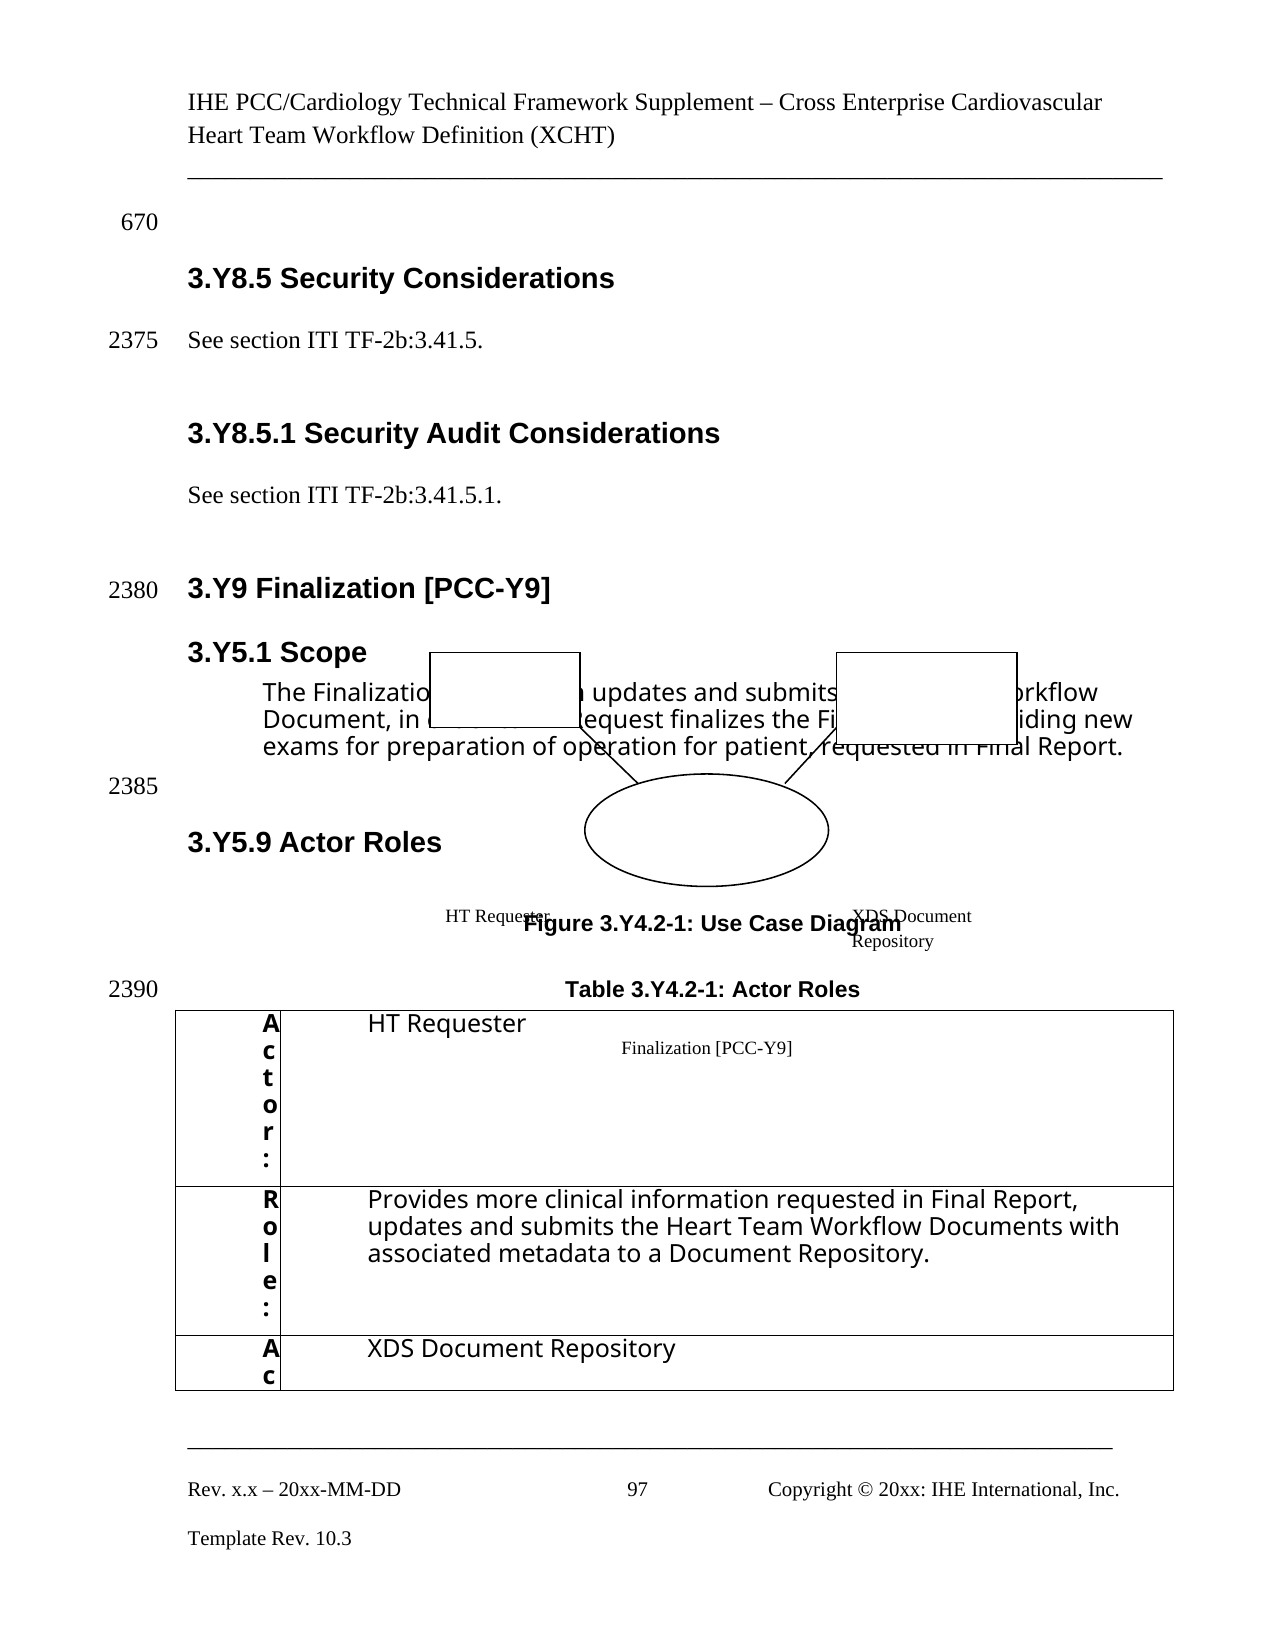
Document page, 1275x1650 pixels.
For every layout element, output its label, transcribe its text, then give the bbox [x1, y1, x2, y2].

subtitle 3.Y5.9 Actor Roles [187, 825, 599, 859]
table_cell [281, 1336, 1173, 1390]
text The Finalization transaction updates and submits an updated Workflow Document, in order to HT Request finalizes the Final Report providing new exams for preparation of operation for patient, requested in Final Report. [262, 679, 612, 761]
table_header Actor: [176, 1011, 280, 1186]
table_cell Role: [176, 1187, 280, 1334]
title Figure 3.Y4.2-1: Use Case Diagram [262, 909, 1162, 937]
subtitle 3.Y5.1 Scope [187, 634, 1162, 668]
table_header HT Requester [281, 1011, 1173, 1186]
subtitle See section ITI TF-2b:3.41.5.1. [187, 480, 1162, 508]
table_cell Actor: [176, 1336, 280, 1390]
text The Finalization transaction updates and submits an updated Workflow Document, in order to HT Request finalizes the Final Report providing new exams for preparation of operation for patient, requested in Final Report. [581, 679, 836, 761]
subtitle 3.Y8.5.1 Security Audit Considerations [187, 416, 1162, 450]
subtitle 3.Y5.9 Actor Roles [814, 825, 1162, 859]
text The Finalization transaction updates and submits an updated Workflow Document, in order to HT Request finalizes the Final Report providing new exams for preparation of operation for patient, requested in Final Report. [858, 679, 1162, 761]
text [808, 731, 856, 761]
subtitle 3.Y8.5 Security Considerations [187, 261, 1162, 295]
table_cell Provides more clinical information requested in Final Report, updates and submits the Heart Team Workflow Documents with associated metadata to a Document Repository. [281, 1187, 1173, 1334]
title Table 3.Y4.2-1: Actor Roles [262, 976, 1162, 1003]
subtitle See section ITI TF-2b:3.41.5. [187, 325, 1162, 353]
subtitle 3.Y9 Finalization [PCC-Y9] [187, 571, 1162, 604]
